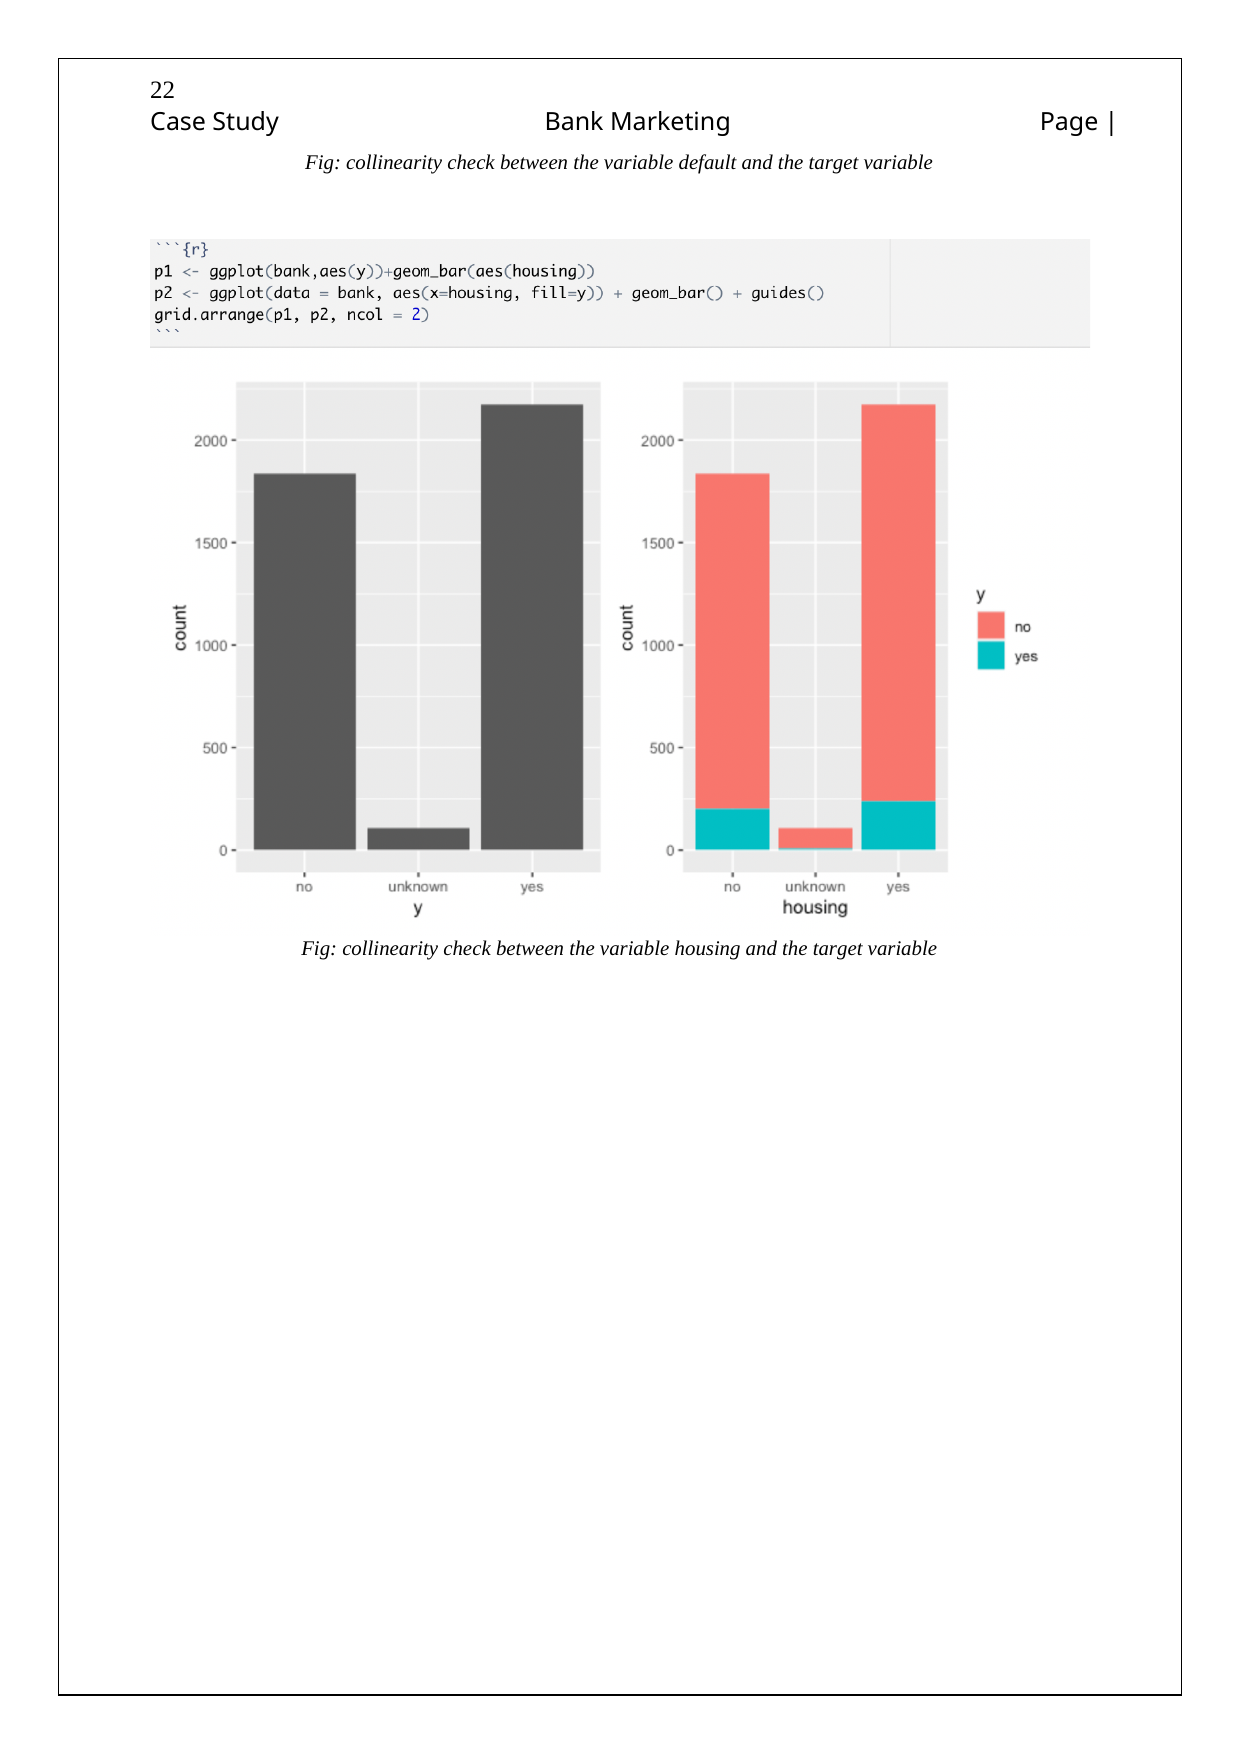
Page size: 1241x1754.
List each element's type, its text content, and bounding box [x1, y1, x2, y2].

text Fig: collinearity check between the variable housing and the target variable [150, 936, 1090, 960]
text Fig: collinearity check between the variable default and the target variable [150, 150, 1090, 174]
picture [150, 239, 1091, 936]
